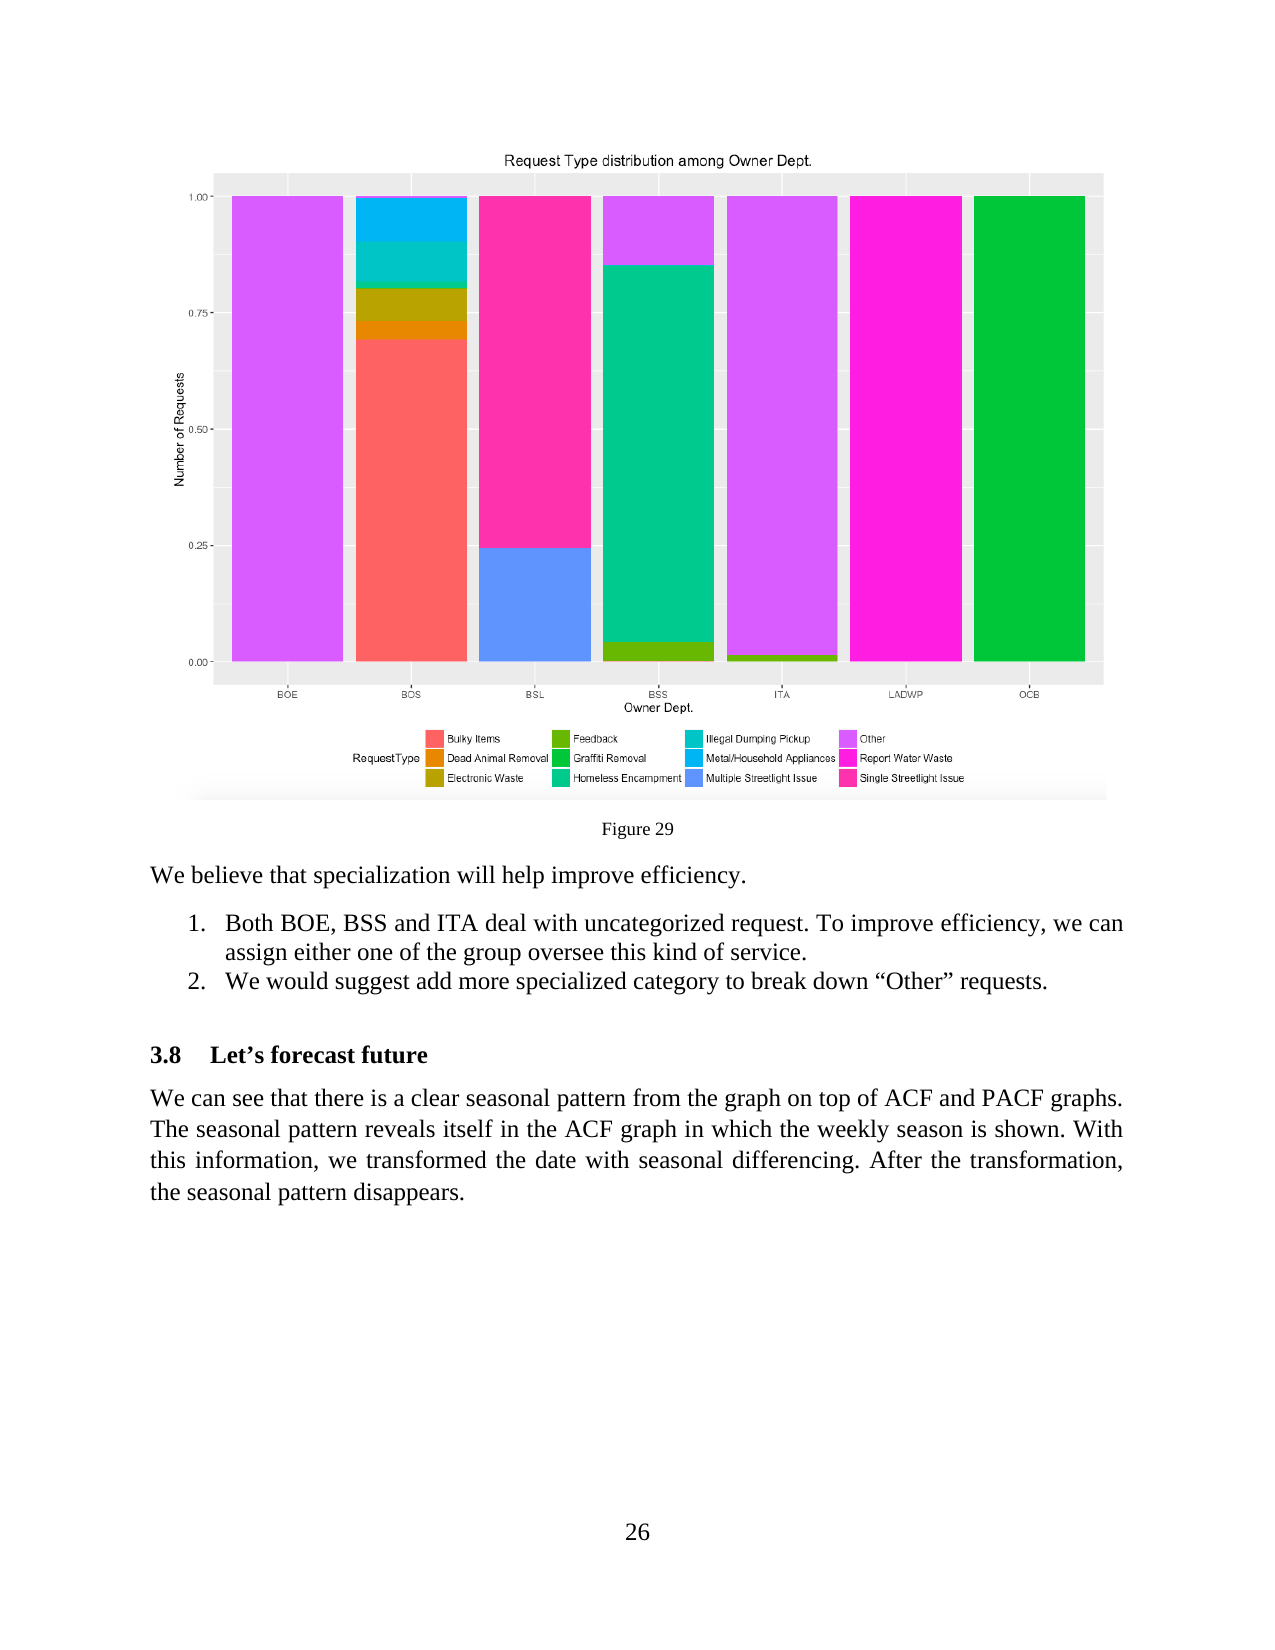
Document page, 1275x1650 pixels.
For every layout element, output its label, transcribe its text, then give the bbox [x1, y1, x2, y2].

text We can see that there is a clear seasonal pattern from the graph on top of ACF and PACF graphs. The seasonal pattern reveals itself in the ACF graph in which the weekly season is shown. With this information, we transformed the date with seasonal differencing. After the transformation, the seasonal pattern disappears. [150, 1083, 1125, 1205]
subtitle Let’s forecast future [150, 1040, 1125, 1069]
text We believe that specialization will help improve efficiency. [150, 861, 1125, 889]
picture [168, 150, 1107, 800]
list Both BOE, BSS and ITA deal with uncategorized request. To improve efficiency, we can assign either one of the group oversee this kind of service. [187, 908, 1125, 966]
list We would suggest add more specialized category to break down “Other” requests. [187, 966, 1125, 994]
